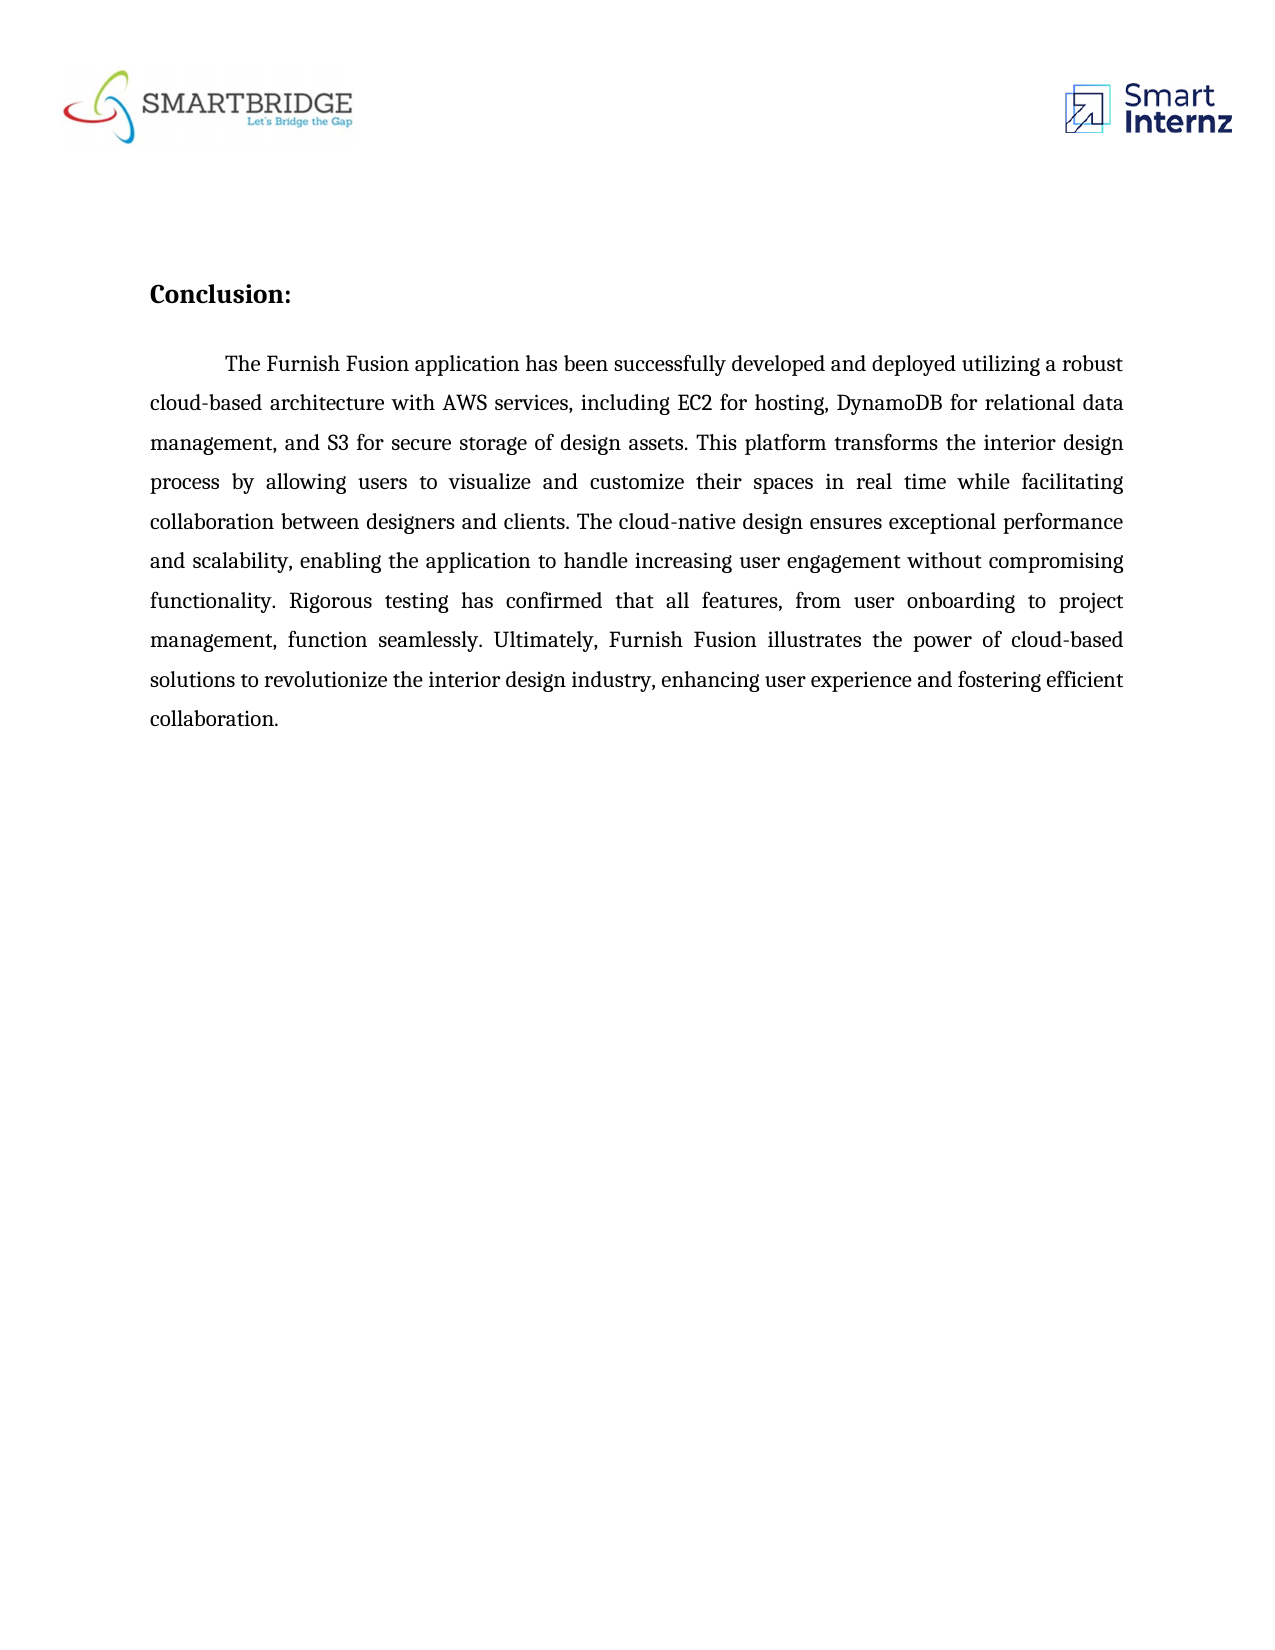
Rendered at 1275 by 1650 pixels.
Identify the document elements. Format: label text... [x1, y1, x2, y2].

picture [1060, 83, 1237, 133]
text Conclusion: [150, 279, 1125, 310]
text The Furnish Fusion application has been successfully developed and deployed utilizing a robust cloud-based architecture with AWS services, including EC2 for hosting, DynamoDB for relational data management, and S3 for secure storage of design assets. This platform transforms the interior design process by allowing users to visualize and customize their spaces in real time while facilitating collaboration between designers and clients. The cloud-native design ensures exceptional performance and scalability, enabling the application to handle increasing user engagement without compromising functionality. Rigorous testing has confirmed that all features, from user onboarding to project management, function seamlessly. Ultimately, Furnish Fusion illustrates the power of cloud-based solutions to revolutionize the interior design industry, enhancing user experience and fostering efficient collaboration. [150, 351, 1125, 732]
picture [60, 65, 357, 149]
